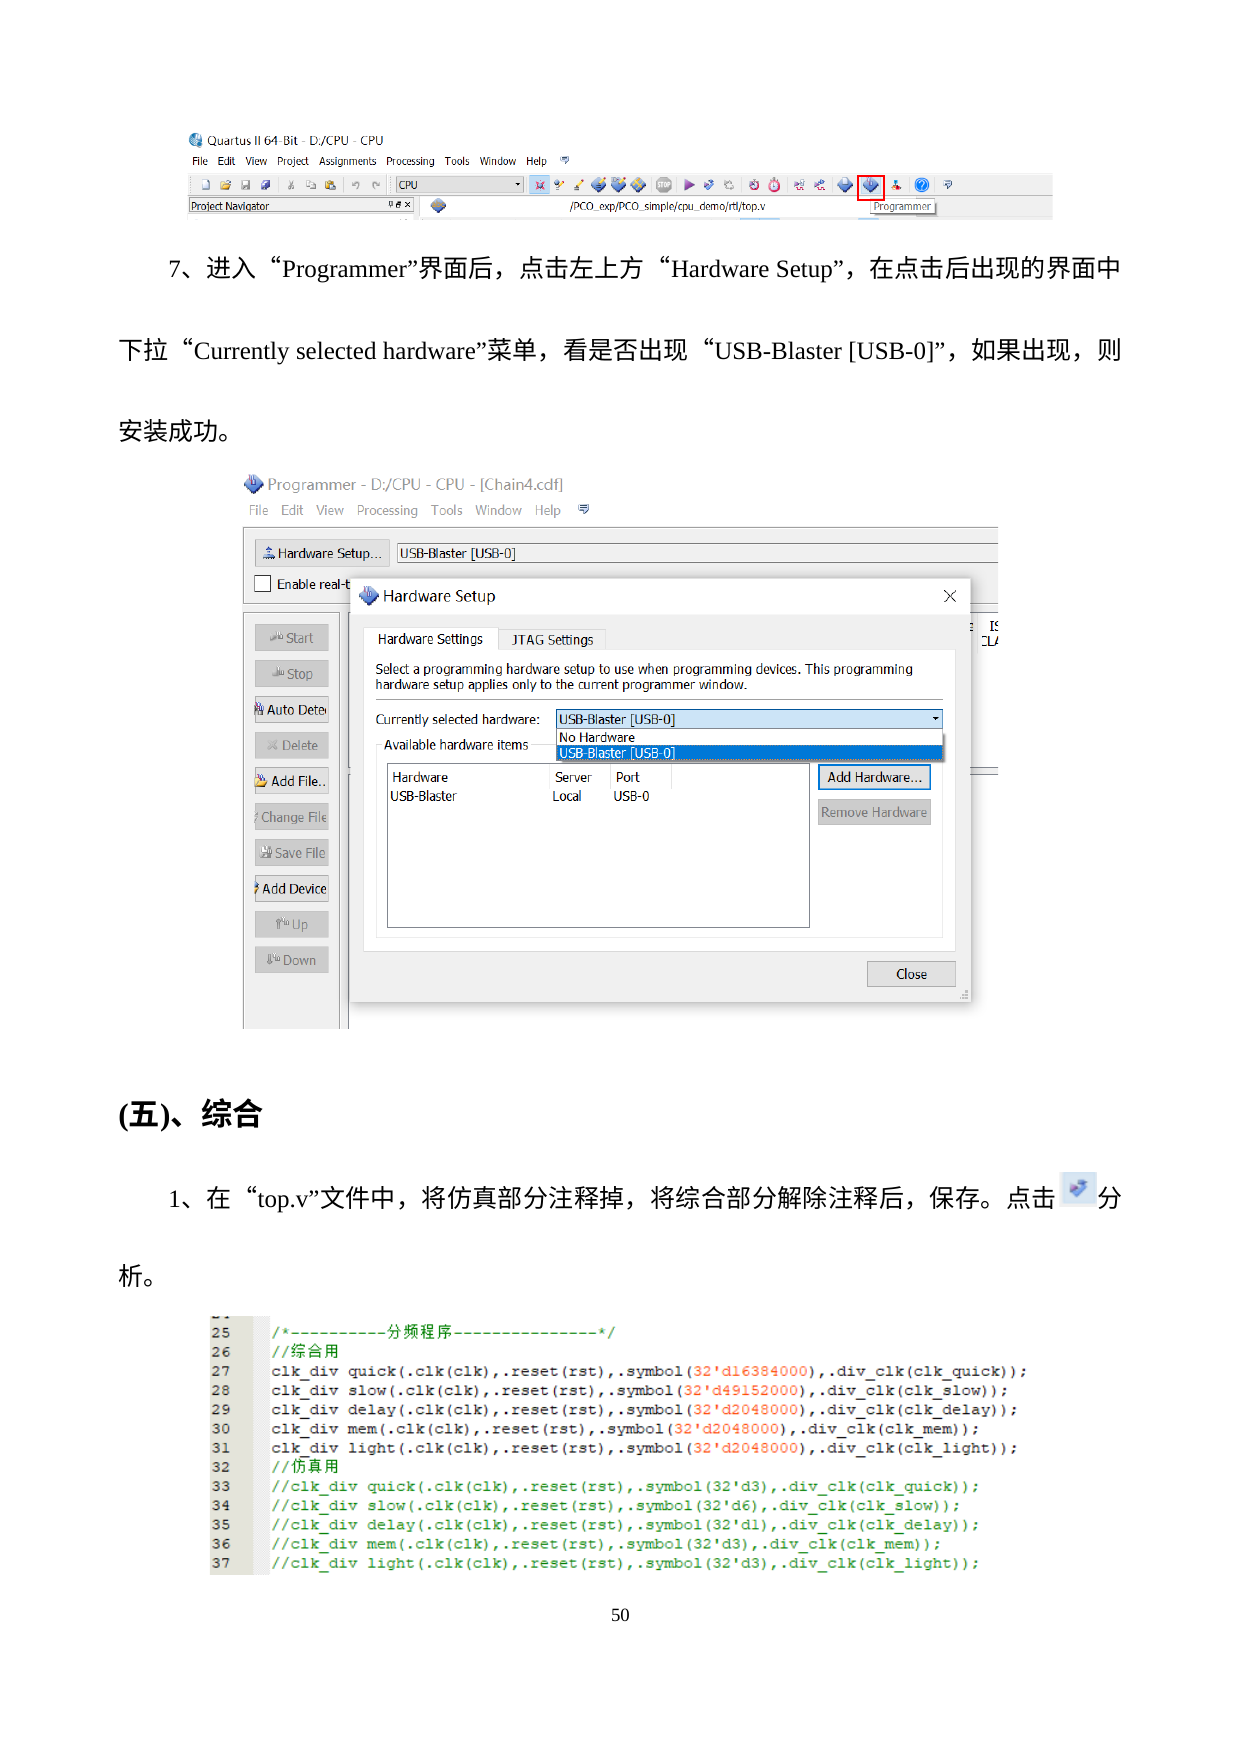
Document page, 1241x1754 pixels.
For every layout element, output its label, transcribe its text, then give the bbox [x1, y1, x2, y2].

picture [209, 1316, 1031, 1575]
subtitle (五)、综合 [118, 1080, 1122, 1145]
picture [1059, 1172, 1097, 1207]
text 7、进入“Programmer”界面后，点击左上方“Hardware Setup”，在点击后出现的界面中下拉“Currently selected hardware”菜单，看是否出现“USB-Blaster [USB-0]”，如果出现，则安装成功。 [118, 234, 1122, 462]
picture [242, 471, 999, 1029]
text 1、在“top.v”文件中，将仿真部分注释掉，将综合部分解除注释后，保存。点击分析。 [118, 1161, 1122, 1307]
picture [187, 129, 1053, 220]
